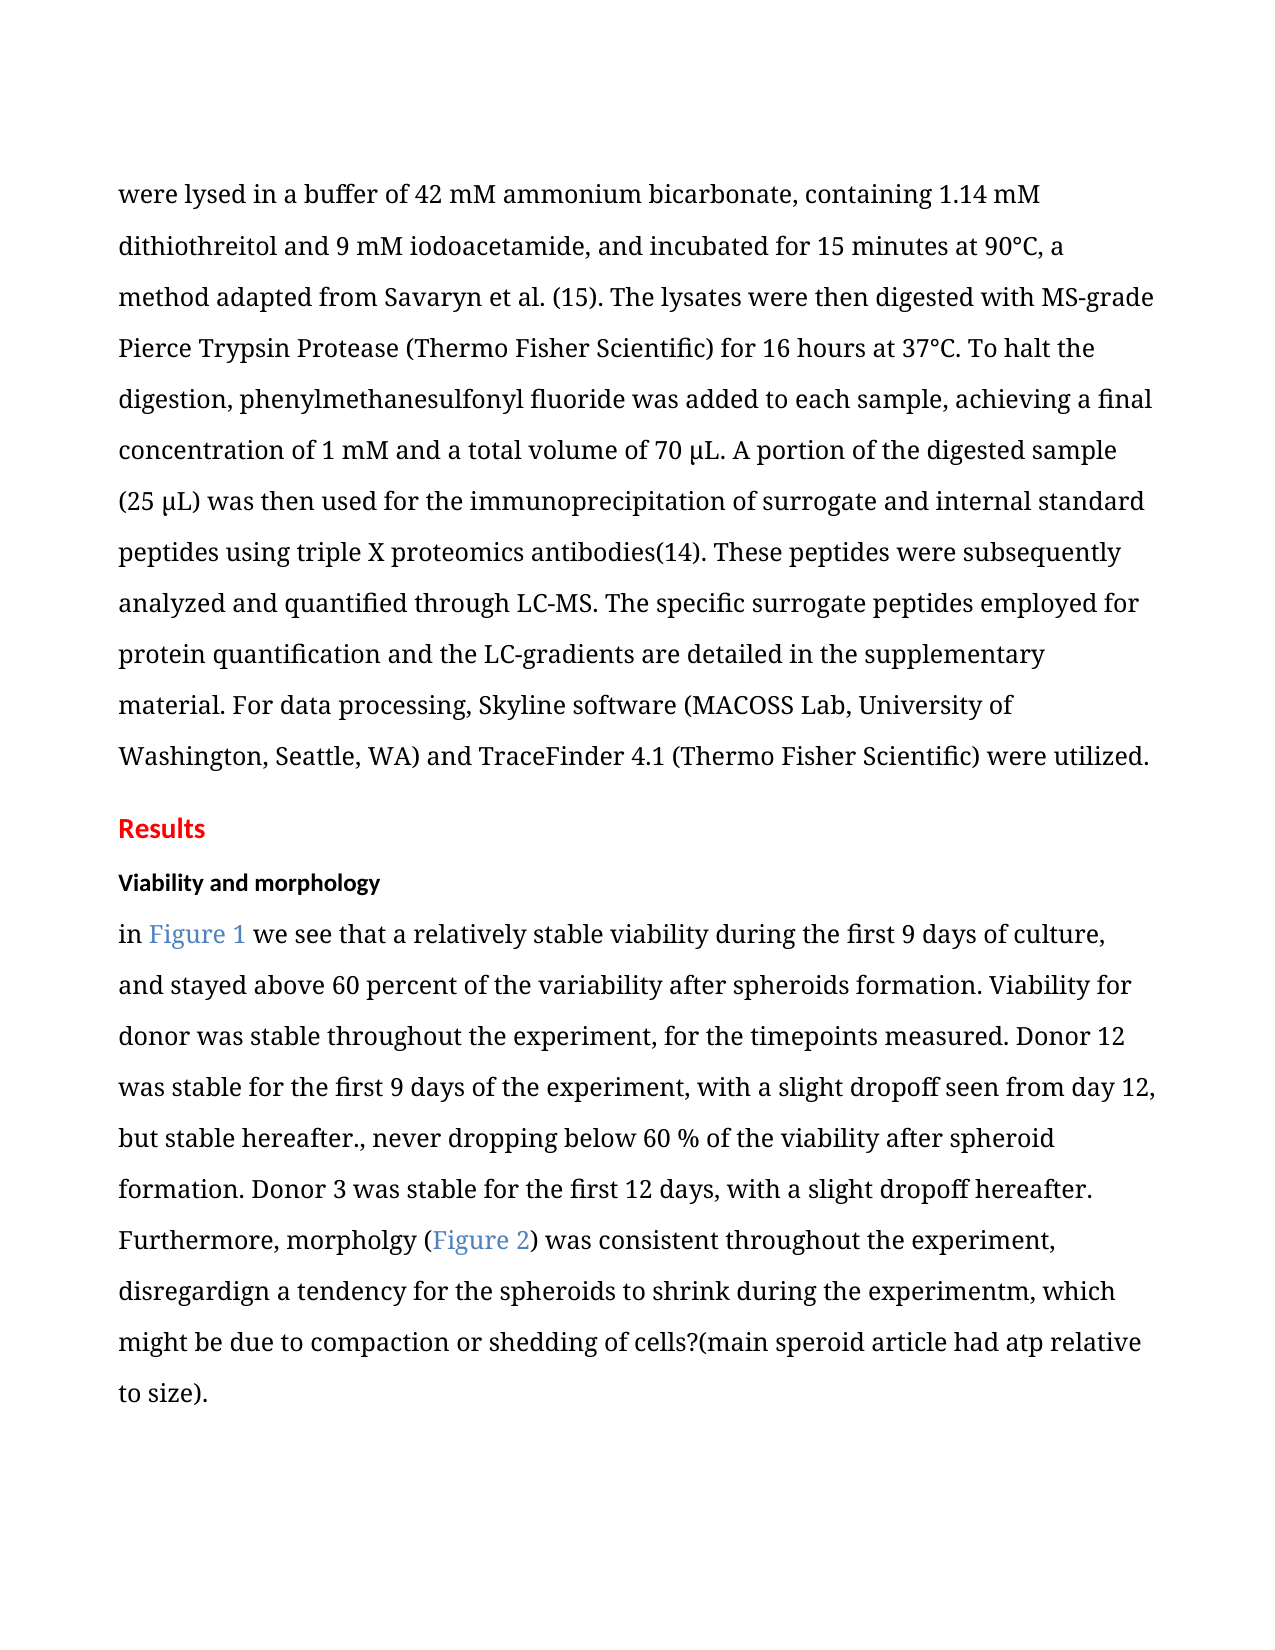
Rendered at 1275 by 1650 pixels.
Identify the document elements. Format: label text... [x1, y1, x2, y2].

subtitle Viability and morphology [118, 867, 1157, 897]
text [118, 177, 1157, 773]
subtitle Results [118, 811, 1157, 846]
text in Figure 1 we see that a relatively stable viability during the first 9 days of culture, and stayed above 60 percent of the variability after spheroids formation. Viability for donor was stable throughout the experiment, for the timepoints measured. Donor 12 was stable for the first 9 days of the experiment, with a slight dropoff seen from day 12, but stable hereafter., never dropping below 60 % of the viability after spheroid formation. Donor 3 was stable for the first 12 days, with a slight dropoff hereafter. Furthermore, morpholgy (Figure 2) was consistent throughout the experiment, disregardign a tendency for the spheroids to shrink during the experimentm, which might be due to compaction or shedding of cells?(main speroid article had atp relative to size). [118, 916, 1157, 1410]
